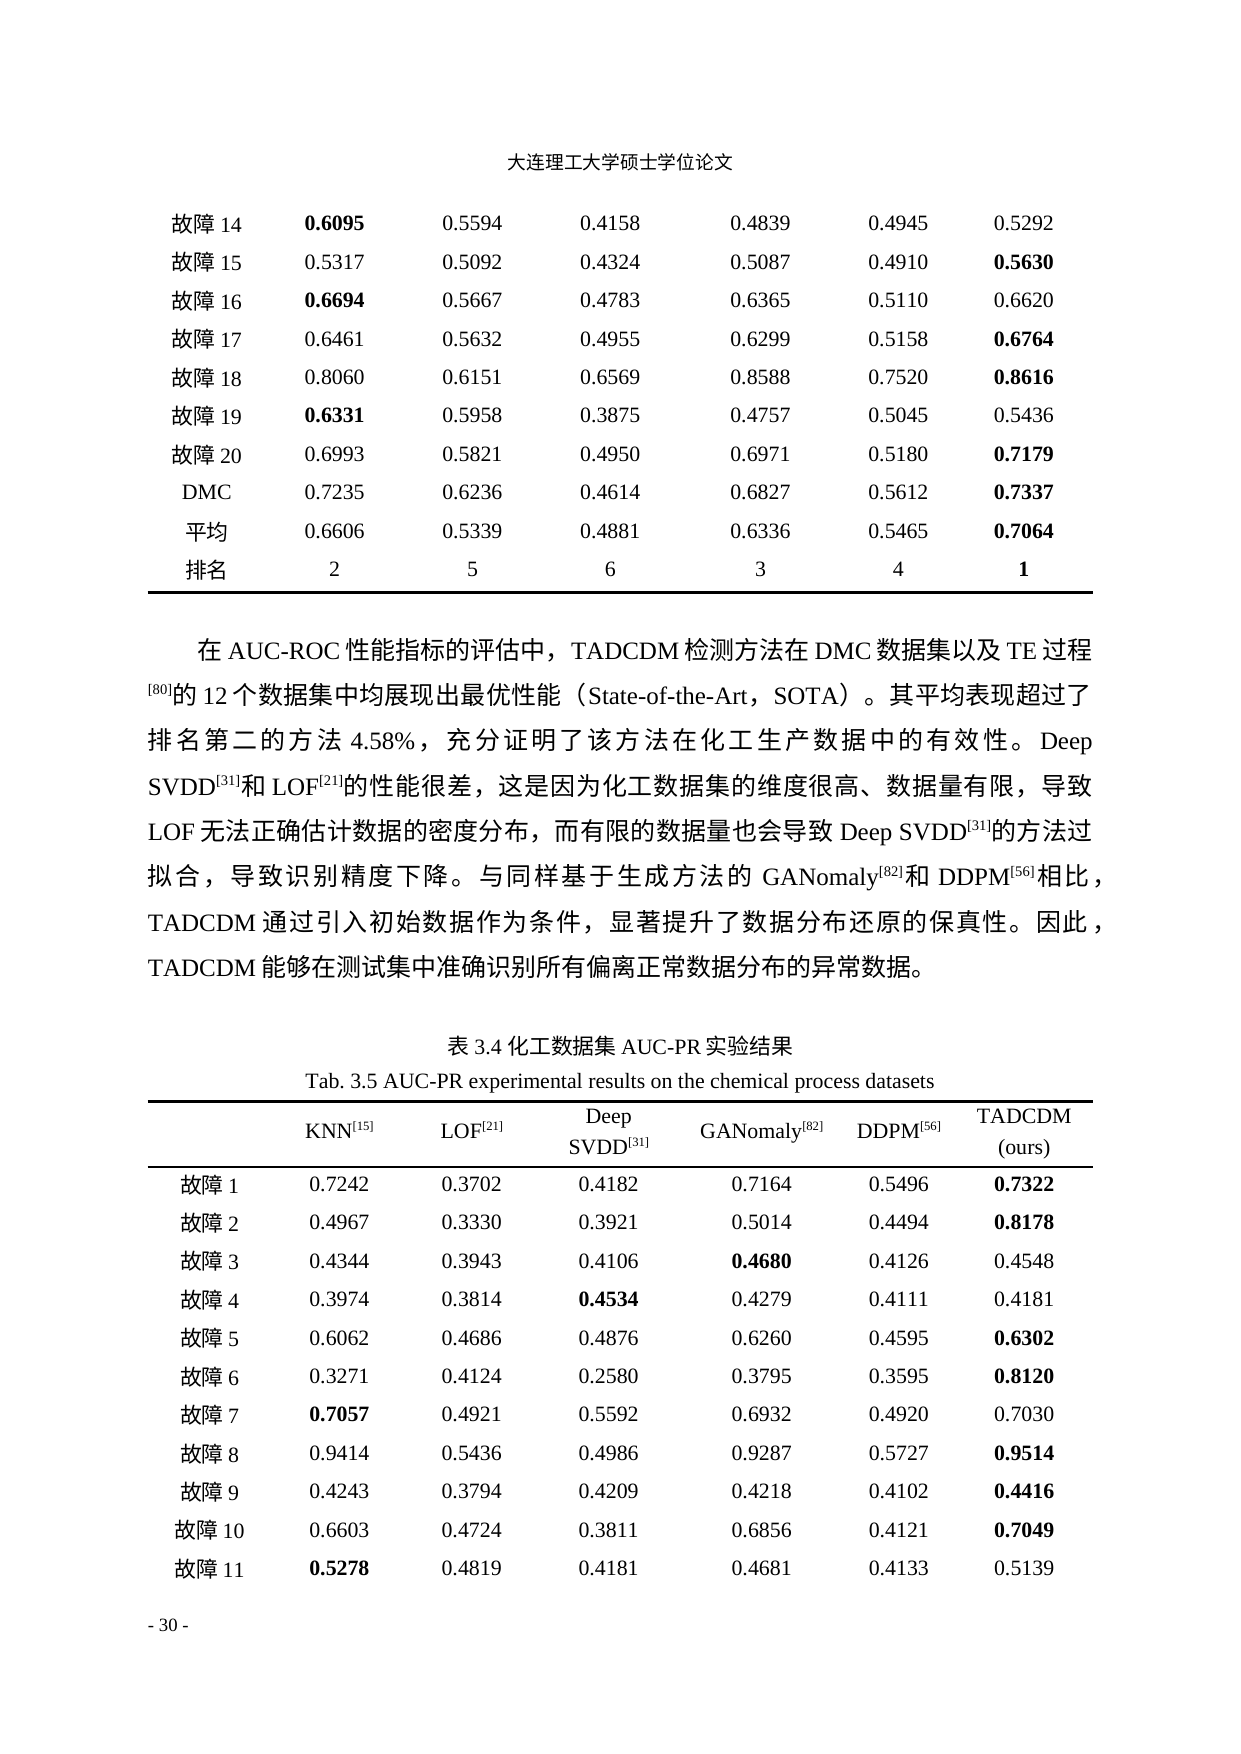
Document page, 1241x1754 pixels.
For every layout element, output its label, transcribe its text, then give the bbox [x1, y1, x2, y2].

table_cell 0.3974 [271, 1283, 408, 1321]
table_cell 0.6365 [679, 284, 842, 322]
table_cell 0.3702 [408, 1168, 536, 1206]
table_cell 平均 [148, 514, 265, 553]
table_cell 0.5014 [681, 1206, 842, 1244]
table_cell 0.6151 [403, 361, 541, 399]
table_cell 0.6694 [265, 284, 403, 322]
table_header [148, 1103, 271, 1166]
table_cell 0.4218 [681, 1475, 842, 1513]
table_cell 6 [541, 553, 679, 591]
table_cell 0.4945 [842, 207, 954, 245]
text 在AUC-ROC性能指标的评估中，TADCDM检测方法在DMC数据集以及TE过程[80]的12个数据集中均展现出最优性能（State-of-the-Art，SOTA）。其平均表现超过了排名第二的方法4.58%，充分证明了该方法在化工生产数据中的有效性。Deep SVDD[31]和LOF[21]的性能很差，这是因为化工数据集的维度很高、数据量有限，导致LOF无法正确估计数据的密度分布，而有限的数据量也会导致Deep SVDD[31]的方法过拟合，导致识别精度下降。与同样基于生成方法的GANomaly[82]和DDPM[56]相比，TADCDM通过引入初始数据作为条件，显著提升了数据分布还原的保真性。因此，TADCDM能够在测试集中准确识别所有偏离正常数据分布的异常数据。 [148, 630, 1092, 984]
table_cell 故障10 [148, 1513, 271, 1552]
table_cell 0.4534 [536, 1283, 681, 1321]
table_cell 0.4124 [408, 1360, 536, 1398]
table_cell 0.6764 [955, 322, 1092, 361]
table_cell 故障6 [148, 1360, 271, 1398]
table_cell 2 [265, 553, 403, 591]
table_cell 0.5667 [403, 284, 541, 322]
table_cell 故障16 [148, 284, 265, 322]
table_cell DMC [148, 476, 265, 514]
table_cell 0.5496 [842, 1168, 956, 1206]
table_cell 0.4686 [408, 1321, 536, 1359]
table_header DDPM[56] [842, 1103, 956, 1166]
table_cell 0.3595 [842, 1360, 956, 1398]
table_cell 0.4724 [408, 1513, 536, 1552]
table_cell 0.7179 [955, 438, 1092, 476]
table_cell 0.9287 [681, 1436, 842, 1475]
table_cell 0.5592 [536, 1398, 681, 1436]
table_cell 0.4106 [536, 1244, 681, 1283]
table_cell 故障3 [148, 1244, 271, 1283]
table_cell 0.8060 [265, 361, 403, 399]
table_cell 0.5630 [955, 245, 1092, 284]
table_cell 1 [955, 553, 1092, 591]
table_cell 0.4910 [842, 245, 954, 284]
table_cell 0.4133 [842, 1552, 956, 1590]
table_cell 0.3811 [536, 1513, 681, 1552]
table_cell 0.6971 [679, 438, 842, 476]
table_cell 故障1 [148, 1168, 271, 1206]
table_cell 0.4819 [408, 1552, 536, 1590]
table_cell 0.6603 [271, 1513, 408, 1552]
table_cell 0.4839 [679, 207, 842, 245]
table_cell 0.5958 [403, 399, 541, 437]
table_cell 故障18 [148, 361, 265, 399]
table_cell 0.3921 [536, 1206, 681, 1244]
table_cell 0.6827 [679, 476, 842, 514]
table_cell 0.4920 [842, 1398, 956, 1436]
table_cell 故障20 [148, 438, 265, 476]
table_cell 0.5465 [842, 514, 954, 553]
table_cell 0.4126 [842, 1244, 956, 1283]
table_cell 0.6856 [681, 1513, 842, 1552]
table_cell 5 [403, 553, 541, 591]
table_cell 排名 [148, 553, 265, 591]
table_cell 故障2 [148, 1206, 271, 1244]
table_cell 故障8 [148, 1436, 271, 1475]
table_cell 0.4595 [842, 1321, 956, 1359]
table_cell 3 [679, 553, 842, 591]
table_cell 0.3875 [541, 399, 679, 437]
table_cell 0.7520 [842, 361, 954, 399]
table_cell 0.5278 [271, 1552, 408, 1590]
table_cell 0.3271 [271, 1360, 408, 1398]
table_cell 0.8588 [679, 361, 842, 399]
table_cell 0.4121 [842, 1513, 956, 1552]
table_cell 0.6932 [681, 1398, 842, 1436]
table_cell 0.6620 [955, 284, 1092, 322]
table_header KNN[15] [271, 1103, 408, 1166]
table_cell 0.8178 [956, 1206, 1092, 1244]
table_cell 故障11 [148, 1552, 271, 1590]
table_cell 0.6606 [265, 514, 403, 553]
table_cell 故障17 [148, 322, 265, 361]
table_cell 0.5045 [842, 399, 954, 437]
table_cell 0.4181 [536, 1552, 681, 1590]
table_header GANomaly[82] [681, 1103, 842, 1166]
table_cell 0.7235 [265, 476, 403, 514]
table_cell 0.4955 [541, 322, 679, 361]
table_cell 0.4181 [956, 1283, 1092, 1321]
table_cell 0.5092 [403, 245, 541, 284]
table_cell 0.4209 [536, 1475, 681, 1513]
table_cell 0.7242 [271, 1168, 408, 1206]
table_cell 0.9414 [271, 1436, 408, 1475]
table_cell 0.4158 [541, 207, 679, 245]
table_cell 0.6302 [956, 1321, 1092, 1359]
table_cell 0.4757 [679, 399, 842, 437]
table_header Deep SVDD[31] [536, 1103, 681, 1166]
table_cell 0.5087 [679, 245, 842, 284]
table_cell 0.3330 [408, 1206, 536, 1244]
table_cell 0.5139 [956, 1552, 1092, 1590]
table_cell 0.5612 [842, 476, 954, 514]
table_cell 0.7057 [271, 1398, 408, 1436]
table_cell 0.4876 [536, 1321, 681, 1359]
table_cell 0.9514 [956, 1436, 1092, 1475]
table_cell 0.4344 [271, 1244, 408, 1283]
table_cell 0.5110 [842, 284, 954, 322]
table_cell 0.4182 [536, 1168, 681, 1206]
table_header LOF[21] [408, 1103, 536, 1166]
table_cell 0.4614 [541, 476, 679, 514]
table_cell 0.4548 [956, 1244, 1092, 1283]
table_cell 0.5821 [403, 438, 541, 476]
table_cell 0.6260 [681, 1321, 842, 1359]
table_cell 0.6236 [403, 476, 541, 514]
table_cell 0.7030 [956, 1398, 1092, 1436]
table_cell 0.4102 [842, 1475, 956, 1513]
table_cell 0.4881 [541, 514, 679, 553]
table_cell 0.7164 [681, 1168, 842, 1206]
table_cell 0.5727 [842, 1436, 956, 1475]
table_cell 0.5158 [842, 322, 954, 361]
table_cell 0.3794 [408, 1475, 536, 1513]
table_cell 0.3943 [408, 1244, 536, 1283]
table_cell 0.5339 [403, 514, 541, 553]
table_cell 0.5436 [408, 1436, 536, 1475]
table_header TADCDM (ours) [956, 1103, 1092, 1166]
table_cell 0.4111 [842, 1283, 956, 1321]
table_cell 故障19 [148, 399, 265, 437]
table_cell 0.5180 [842, 438, 954, 476]
table_cell 0.4680 [681, 1244, 842, 1283]
table_cell 0.5317 [265, 245, 403, 284]
table_cell 0.7322 [956, 1168, 1092, 1206]
table_cell 故障5 [148, 1321, 271, 1359]
table_cell 0.4324 [541, 245, 679, 284]
table_cell 故障7 [148, 1398, 271, 1436]
table_cell 0.4986 [536, 1436, 681, 1475]
table_cell 0.4279 [681, 1283, 842, 1321]
table_cell 0.4783 [541, 284, 679, 322]
table_cell 0.6461 [265, 322, 403, 361]
table_cell 0.7049 [956, 1513, 1092, 1552]
table_cell 0.5594 [403, 207, 541, 245]
table_cell 0.5436 [955, 399, 1092, 437]
table_cell 0.7064 [955, 514, 1092, 553]
table_cell 0.4921 [408, 1398, 536, 1436]
table_cell 0.6095 [265, 207, 403, 245]
table_cell 0.3814 [408, 1283, 536, 1321]
table_cell 0.5632 [403, 322, 541, 361]
table_cell 0.6299 [679, 322, 842, 361]
table_cell 4 [842, 553, 954, 591]
table_cell 0.6062 [271, 1321, 408, 1359]
table_cell 0.7337 [955, 476, 1092, 514]
table_cell 0.2580 [536, 1360, 681, 1398]
table_cell 0.6993 [265, 438, 403, 476]
table_cell 0.5292 [955, 207, 1092, 245]
table_cell 0.4681 [681, 1552, 842, 1590]
table_cell 0.6336 [679, 514, 842, 553]
table_cell 故障9 [148, 1475, 271, 1513]
table_cell 故障15 [148, 245, 265, 284]
table_cell 0.4950 [541, 438, 679, 476]
table_cell 故障14 [148, 207, 265, 245]
table_cell 故障4 [148, 1283, 271, 1321]
table_cell 0.4243 [271, 1475, 408, 1513]
table_cell 0.6331 [265, 399, 403, 437]
table_cell 0.8120 [956, 1360, 1092, 1398]
table_cell 0.4416 [956, 1475, 1092, 1513]
table_cell 0.4494 [842, 1206, 956, 1244]
text Tab. 3.5 AUC-PR experimental results on the chemical process datasets [148, 1068, 1092, 1093]
table_cell 0.8616 [955, 361, 1092, 399]
table_cell 0.3795 [681, 1360, 842, 1398]
table_cell 0.4967 [271, 1206, 408, 1244]
table_cell 0.6569 [541, 361, 679, 399]
